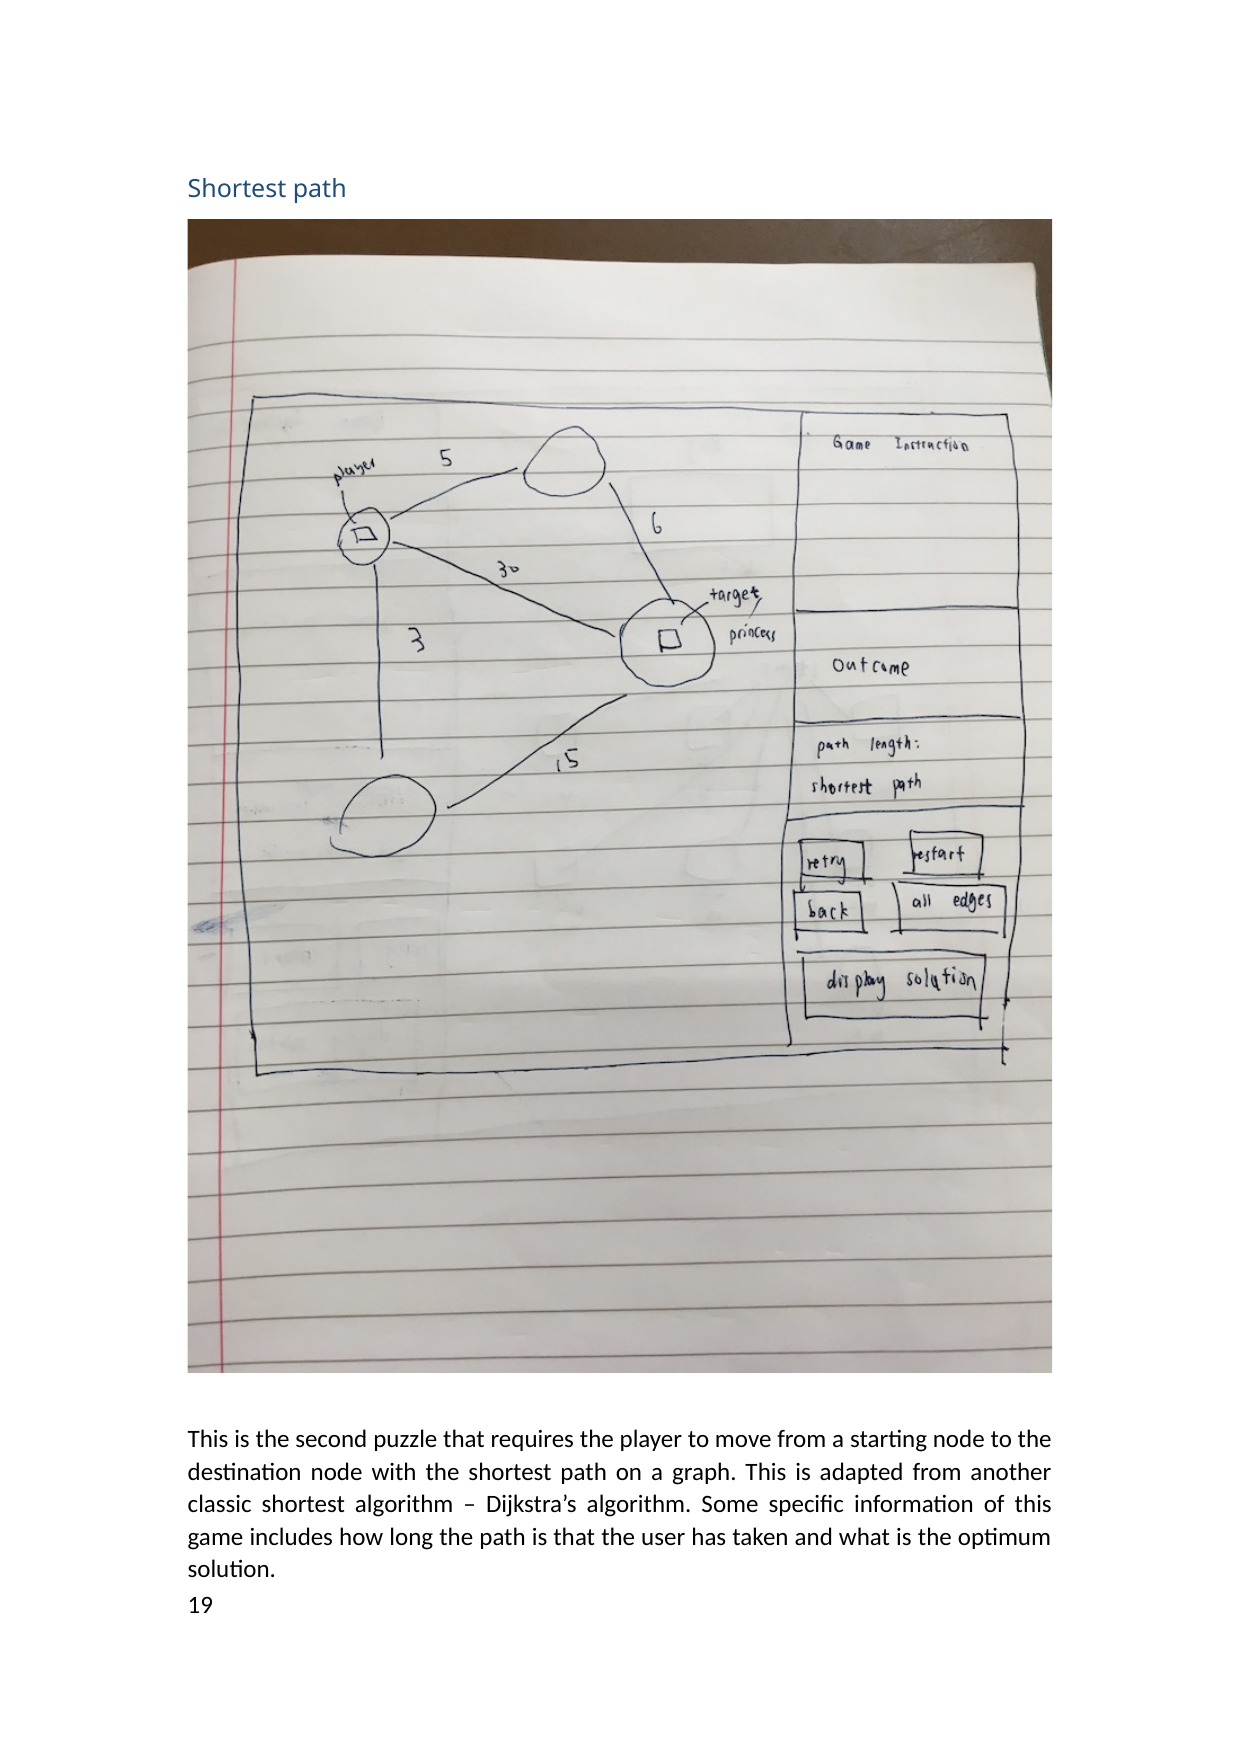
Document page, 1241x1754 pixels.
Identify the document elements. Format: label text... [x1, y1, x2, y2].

text This is the second puzzle that requires the player to move from a starting node to the destination node with the shortest path on a graph. This is adapted from another classic shortest algorithm – Dijkstra’s algorithm. Some specific information of this game includes how long the path is that the user has taken and what is the optimum solution. [187, 1422, 1053, 1585]
subtitle Shortest path [187, 155, 1053, 219]
picture [187, 219, 1053, 1373]
